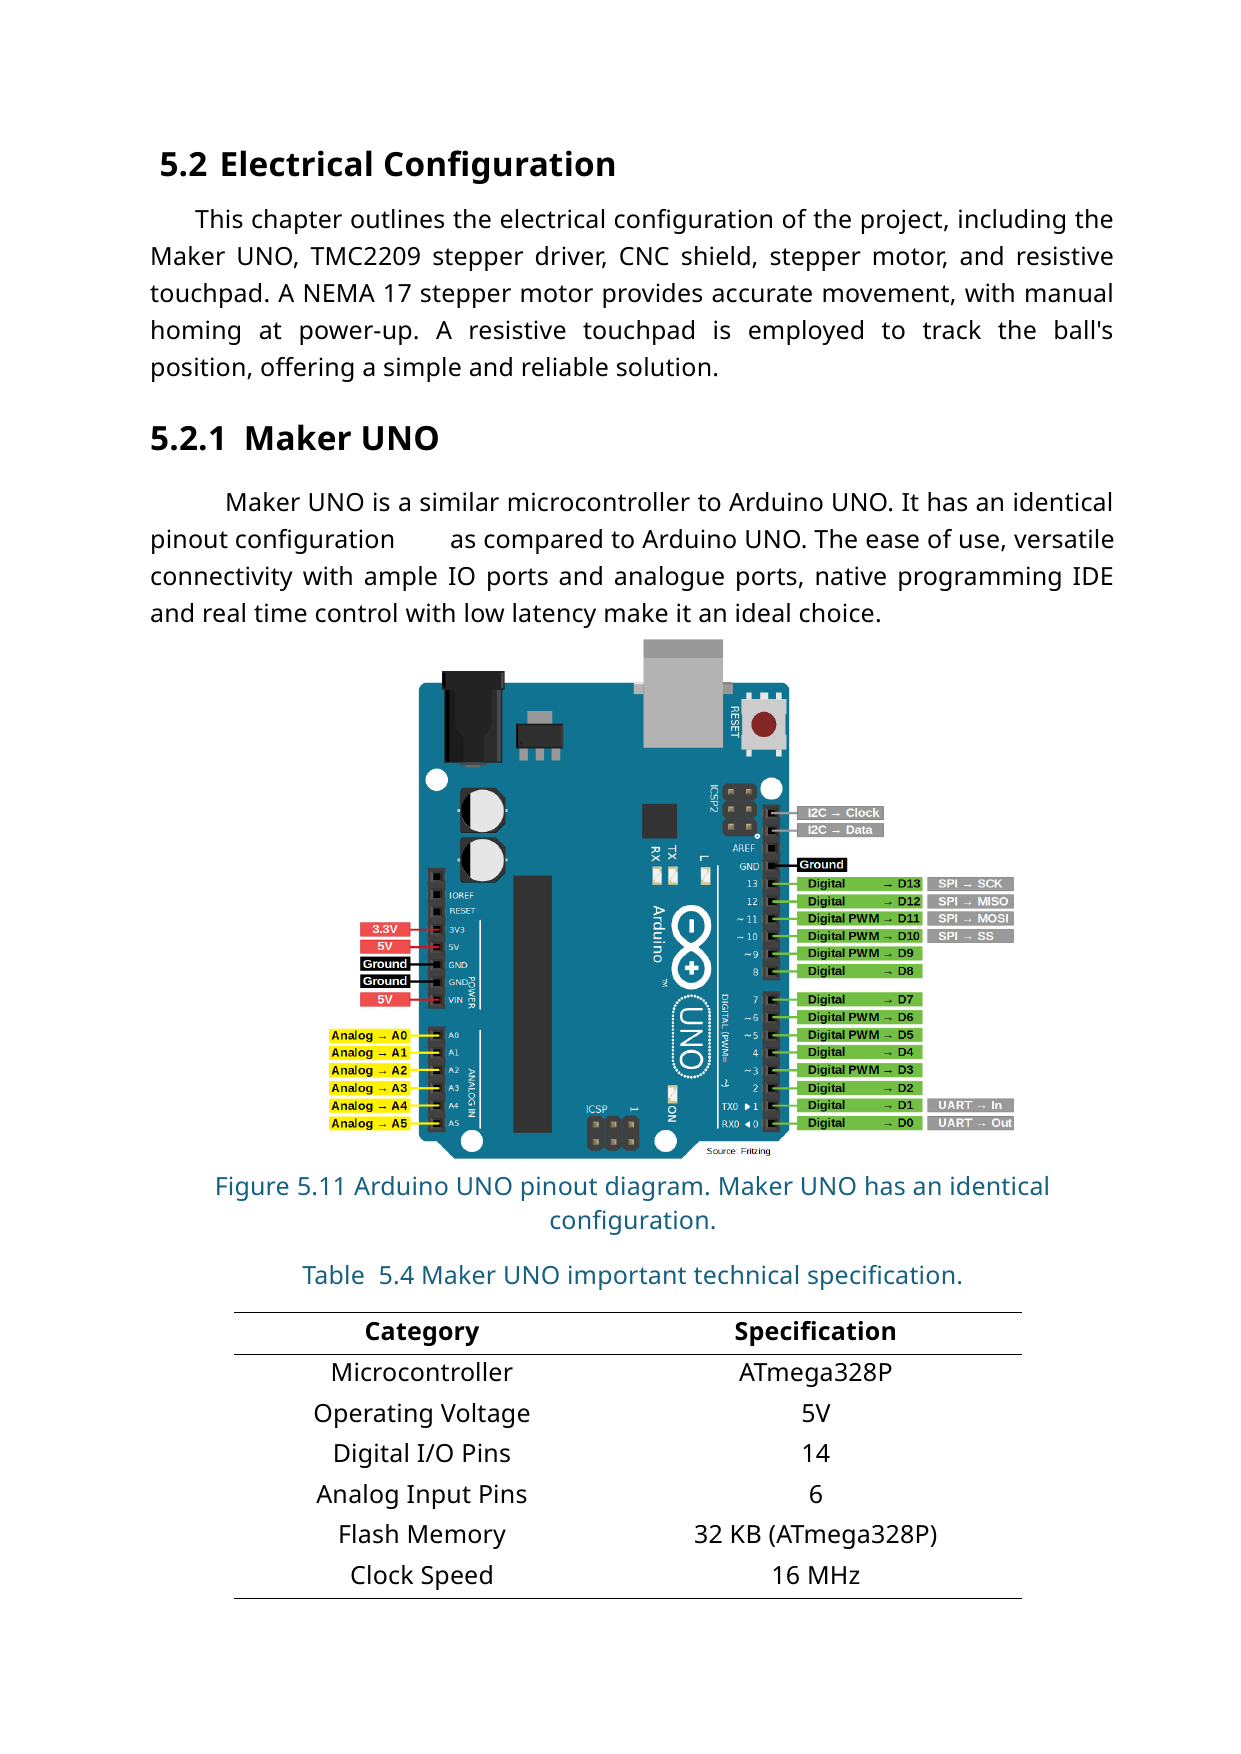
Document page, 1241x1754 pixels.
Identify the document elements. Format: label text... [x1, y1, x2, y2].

table_cell Flash Memory [234, 1517, 609, 1557]
table_cell Operating Voltage [234, 1395, 609, 1436]
subtitle Electrical Configuration [159, 141, 1116, 186]
table_cell Clock Speed [234, 1558, 609, 1598]
subtitle Maker UNO [150, 415, 1116, 461]
table_cell Analog Input Pins [234, 1476, 609, 1517]
table_header Category [234, 1313, 609, 1354]
picture [324, 636, 1017, 1162]
table_cell Digital I/O Pins [234, 1436, 609, 1476]
table_cell 32 KB (ATmega328P) [609, 1517, 1022, 1557]
table_cell 16 MHz [609, 1558, 1022, 1598]
table_cell 14 [609, 1436, 1022, 1476]
table_header Specification [609, 1313, 1022, 1354]
text This chapter outlines the electrical configuration of the project, including the Maker UNO, TMC2209 stepper driver, CNC shield, stepper motor, and resistive touchpad. A NEMA 17 stepper motor provides accurate movement, with manual homing at power-up. A resistive touchpad is employed to track the ball's position, offering a simple and reliable solution. [150, 202, 1116, 383]
table_cell ATmega328P [609, 1355, 1022, 1395]
table_cell 6 [609, 1476, 1022, 1517]
table_cell 5V [609, 1395, 1022, 1436]
text Maker UNO is a similar microcontroller to Arduino UNO. It has an identical pinout configuration as compared to Arduino UNO. The ease of use, versatile connectivity with ample IO ports and analogue ports, native programming IDE and real time control with low latency make it an ideal choice. [150, 485, 1116, 629]
table_cell Microcontroller [234, 1355, 609, 1395]
